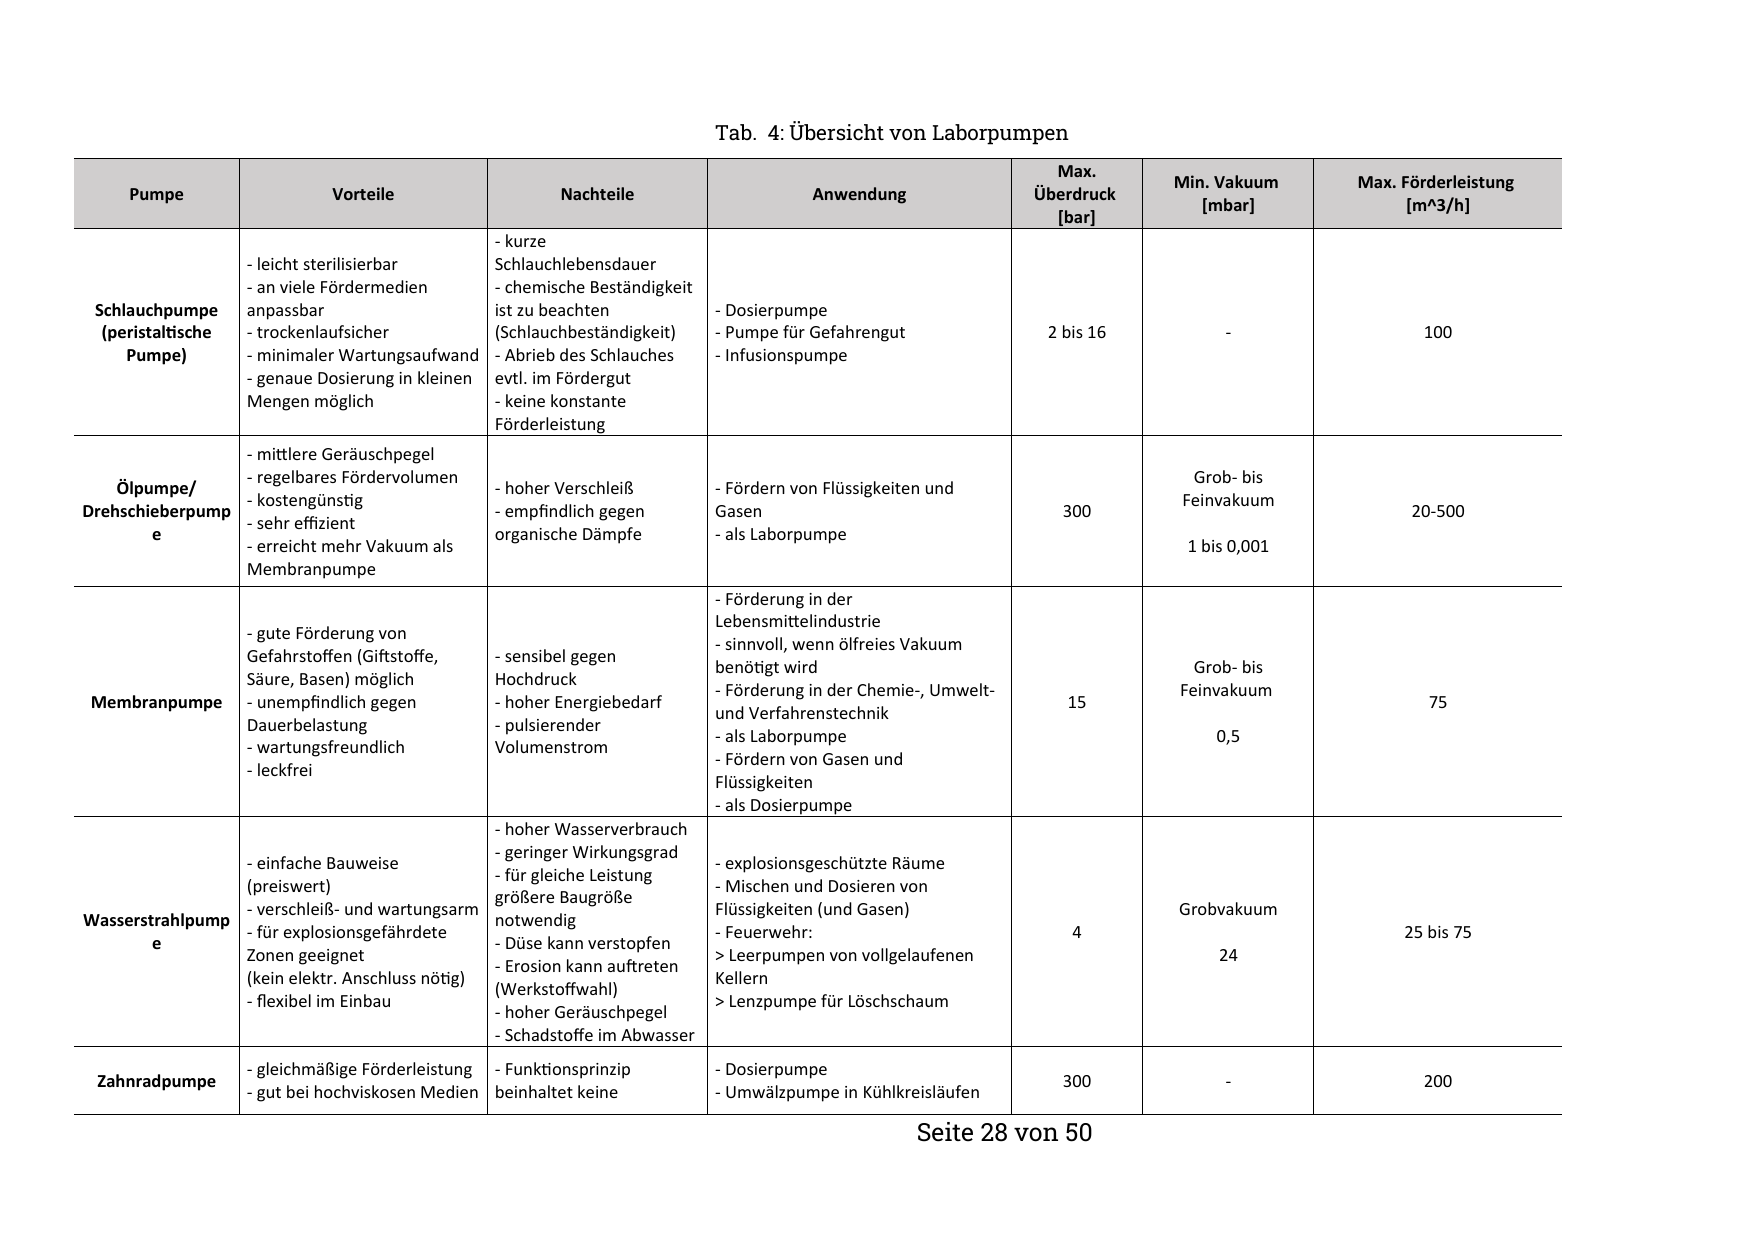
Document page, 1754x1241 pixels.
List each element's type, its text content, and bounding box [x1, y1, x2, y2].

table_cell 4 [1012, 817, 1142, 1046]
table_cell Wasserstrahlpumpe [74, 817, 239, 1046]
table_cell Grobvakuum 24 [1143, 817, 1313, 1046]
table_cell Ölpumpe/ Drehschieberpumpe [74, 436, 239, 586]
table_cell 75 [1314, 587, 1562, 816]
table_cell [240, 1047, 487, 1114]
table_header Min. Vakuum [mbar] [1143, 159, 1313, 228]
table_cell 2 bis 16 [1012, 229, 1142, 435]
text Tab. 4: Übersicht von Laborpumpen [148, 118, 1636, 146]
table_header Anwendung [708, 159, 1011, 228]
table_cell - kurze Schlauchlebensdauer - chemische Beständigkeit ist zu beachten (Schlauchbeständigkeit) - Abrieb des Schlauches evtl. im Fördergut - keine konstante Förderleistung [488, 229, 707, 435]
table_cell 100 [1314, 229, 1562, 435]
table_cell - hoher Verschleiß - empfindlich gegen organische Dämpfe [488, 436, 707, 586]
table_header Pumpe [74, 159, 239, 228]
table_cell Membranpumpe [74, 587, 239, 816]
table_cell - [1143, 229, 1313, 435]
table_cell Grob- bis Feinvakuum 1 bis 0,001 [1143, 436, 1313, 586]
table_cell - hoher Wasserverbrauch - geringer Wirkungsgrad - für gleiche Leistung größere Baugröße notwendig - Düse kann verstopfen - Erosion kann auftreten (Werkstoffwahl) - hoher Geräuschpegel - Schadstoffe im Abwasser [488, 817, 707, 1046]
table_cell - leicht sterilisierbar - an viele Fördermedien anpassbar - trockenlaufsicher - minimaler Wartungsaufwand - genaue Dosierung in kleinen Mengen möglich [240, 229, 487, 435]
table_cell 15 [1012, 587, 1142, 816]
table_header Vorteile [240, 159, 487, 228]
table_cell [488, 1047, 707, 1114]
table_cell - [1143, 1047, 1313, 1114]
table_cell Zahnradpumpe [74, 1047, 239, 1114]
table_cell 200 [1314, 1047, 1562, 1114]
table_cell - explosionsgeschützte Räume - Mischen und Dosieren von Flüssigkeiten (und Gasen) - Feuerwehr: > Leerpumpen von vollgelaufenen Kellern > Lenzpumpe für Löschschaum [708, 817, 1011, 1046]
table_header Nachteile [488, 159, 707, 228]
table_cell - sensibel gegen Hochdruck - hoher Energiebedarf - pulsierender Volumenstrom [488, 587, 707, 816]
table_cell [708, 1047, 1011, 1114]
table_cell 300 [1012, 436, 1142, 586]
table_cell 25 bis 75 [1314, 817, 1562, 1046]
table_cell Schlauchpumpe (peristaltische Pumpe) [74, 229, 239, 435]
table_cell - Fördern von Flüssigkeiten und Gasen - als Laborpumpe [708, 436, 1011, 586]
table_cell - einfache Bauweise (preiswert) - verschleiß- und wartungsarm - für explosionsgefährdete Zonen geeignet (kein elektr. Anschluss nötig) - flexibel im Einbau [240, 817, 487, 1046]
table_cell Grob- bis Feinvakuum 0,5 [1143, 587, 1313, 816]
table_cell 20-500 [1314, 436, 1562, 586]
table_cell - gute Förderung von Gefahrstoffen (Giftstoffe, Säure, Basen) möglich - unempfindlich gegen Dauerbelastung - wartungsfreundlich - leckfrei [240, 587, 487, 816]
table_header Max. Förderleistung [m^3/h] [1314, 159, 1562, 228]
table_header Max. Überdruck [bar] [1012, 159, 1142, 228]
table_cell - Dosierpumpe - Pumpe für Gefahrengut - Infusionspumpe [708, 229, 1011, 435]
table_cell 300 [1012, 1047, 1142, 1114]
table_cell - Förderung in der Lebensmittelindustrie - sinnvoll, wenn ölfreies Vakuum benötigt wird - Förderung in der Chemie-, Umwelt- und Verfahrenstechnik - als Laborpumpe - Fördern von Gasen und Flüssigkeiten - als Dosierpumpe [708, 587, 1011, 816]
table_cell - mittlere Geräuschpegel - regelbares Fördervolumen - kostengünstig - sehr effizient - erreicht mehr Vakuum als Membranpumpe [240, 436, 487, 586]
